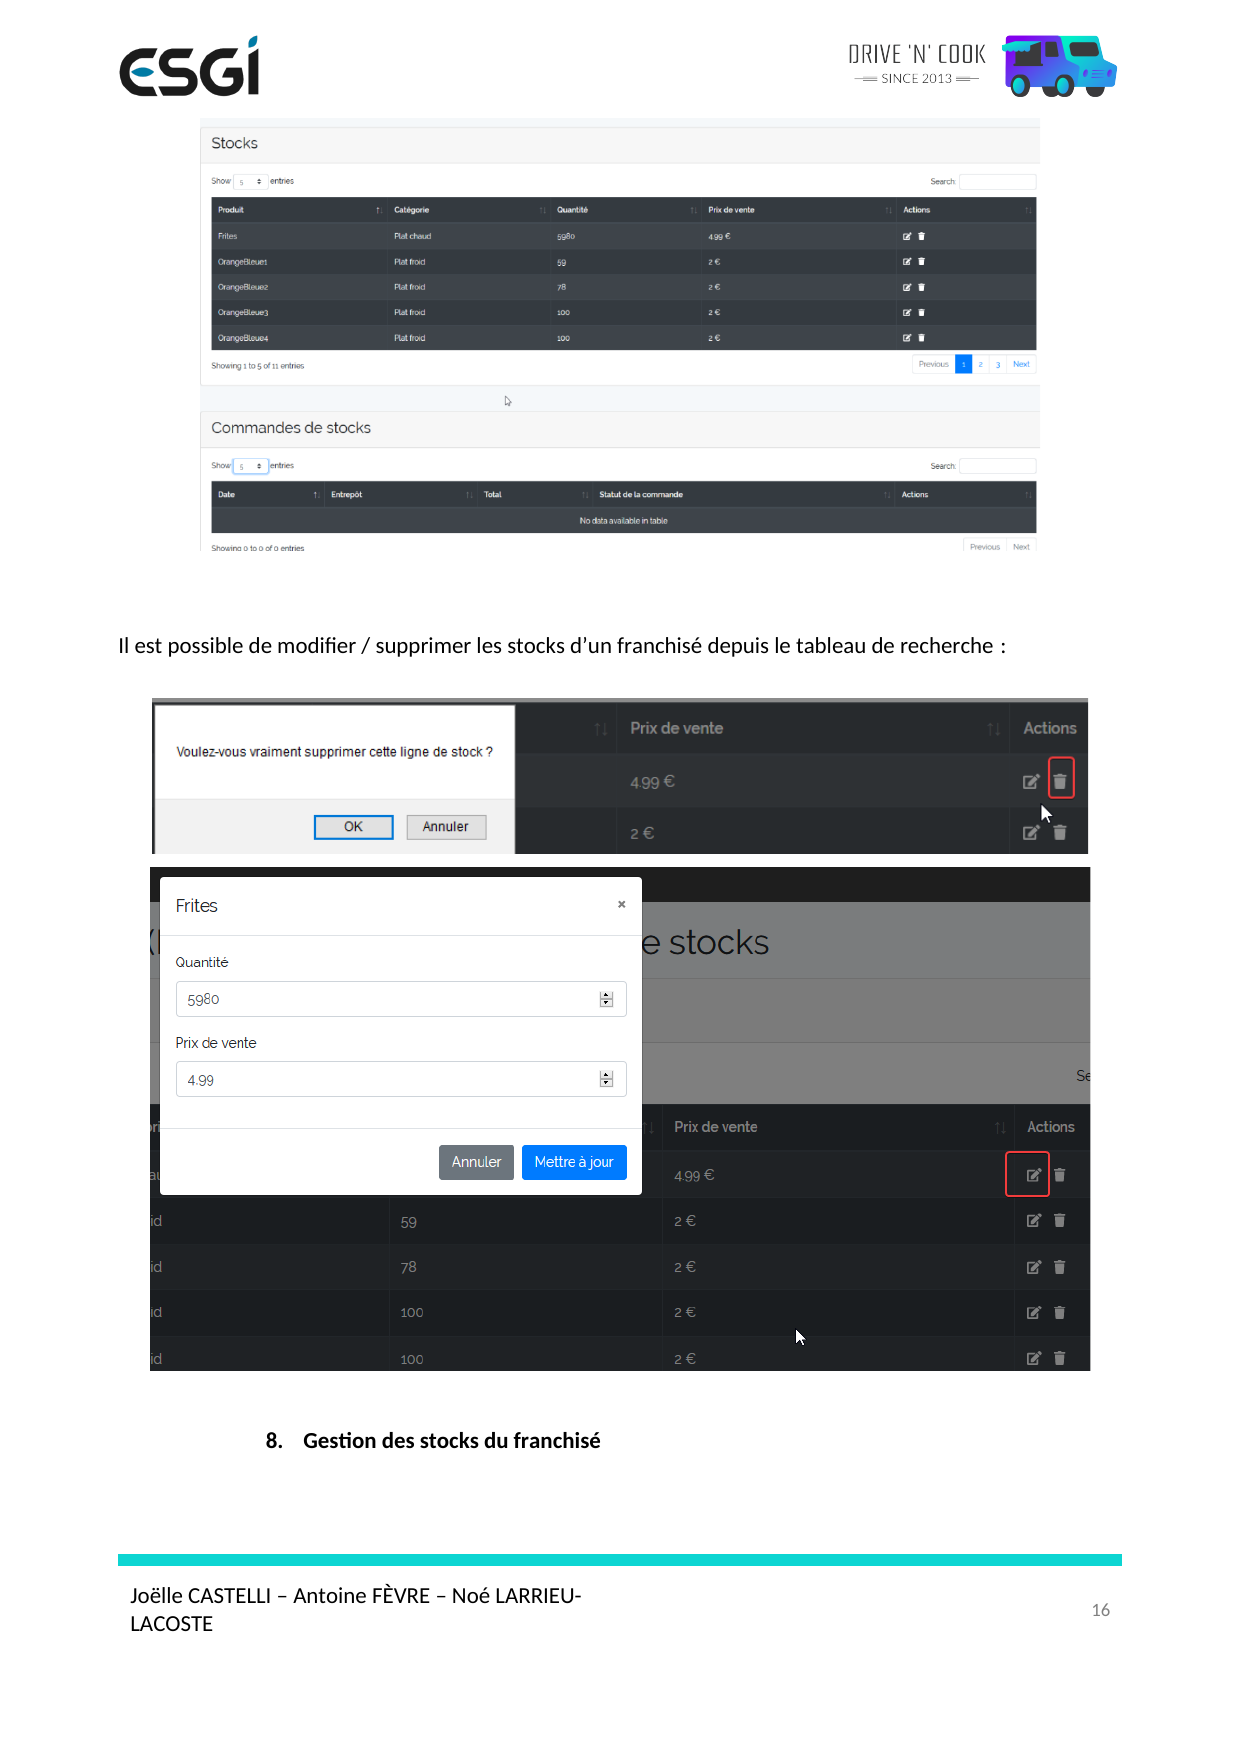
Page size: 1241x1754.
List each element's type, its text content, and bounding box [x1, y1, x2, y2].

picture [200, 118, 1041, 551]
picture [997, 30, 1122, 101]
list Gestion des stocks du franchisé [266, 1426, 1122, 1454]
picture [118, 35, 259, 98]
text Il est possible de modifier / supprimer les stocks d’un franchisé depuis le tableau de recherche : [118, 631, 1122, 659]
picture [837, 40, 996, 91]
picture [150, 867, 1091, 1371]
picture [152, 698, 1089, 854]
